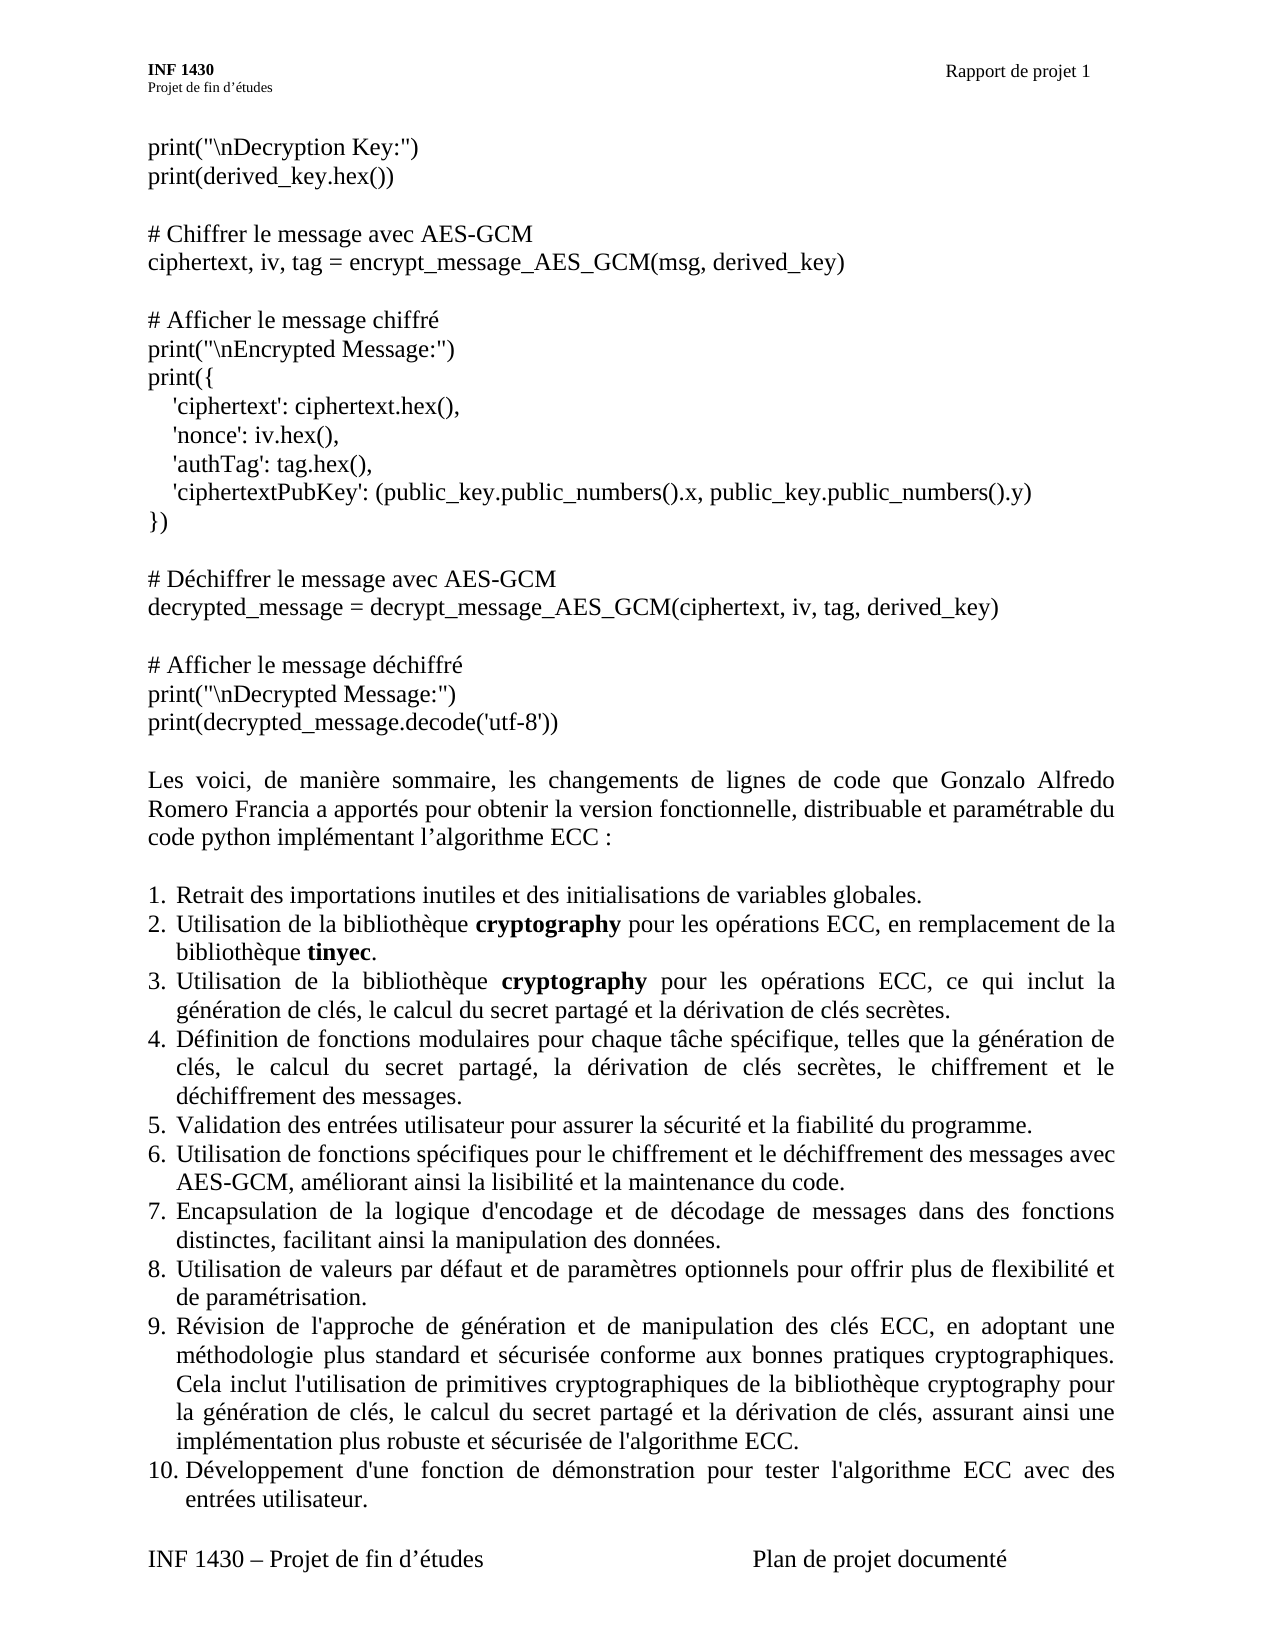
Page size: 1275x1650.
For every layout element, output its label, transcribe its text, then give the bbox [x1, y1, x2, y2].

list Validation des entrées utilisateur pour assurer la sécurité et la fiabilité du programme. [148, 1110, 1116, 1139]
text 'authTag': tag.hex(), [148, 449, 1116, 477]
text 'nonce': iv.hex(), [148, 420, 1116, 449]
text }) [148, 506, 1116, 535]
text # Déchiffrer le message avec AES-GCM [148, 564, 1116, 592]
text # Afficher le message déchiffré [148, 650, 1116, 679]
list Encapsulation de la logique d'encodage et de décodage de messages dans des fonctions distinctes, facilitant ainsi la manipulation des données. [148, 1196, 1116, 1254]
text print({ [148, 362, 1116, 391]
text print(decrypted_message.decode('utf-8')) [148, 707, 1116, 736]
text decrypted_message = decrypt_message_AES_GCM(ciphertext, iv, tag, derived_key) [148, 592, 1116, 621]
text ciphertext, iv, tag = encrypt_message_AES_GCM(msg, derived_key) [148, 247, 1116, 276]
text # Chiffrer le message avec AES-GCM [148, 219, 1116, 247]
list Développement d'une fonction de démonstration pour tester l'algorithme ECC avec des entrées utilisateur. [148, 1455, 1116, 1512]
text 'ciphertext': ciphertext.hex(), [148, 391, 1116, 420]
text print("\nDecryption Key:") [148, 132, 1116, 161]
text 'ciphertextPubKey': (public_key.public_numbers().x, public_key.public_numbers().y) [148, 477, 1116, 506]
text print(derived_key.hex()) [148, 161, 1116, 190]
list Utilisation de la bibliothèque cryptography pour les opérations ECC, ce qui inclut la génération de clés, le calcul du secret partagé et la dérivation de clés secrètes. [148, 966, 1116, 1024]
text print("\nDecrypted Message:") [148, 679, 1116, 707]
text # Afficher le message chiffré [148, 305, 1116, 334]
text print("\nEncrypted Message:") [148, 334, 1116, 362]
list Révision de l'approche de génération et de manipulation des clés ECC, en adoptant une méthodologie plus standard et sécurisée conforme aux bonnes pratiques cryptographiques. Cela inclut l'utilisation de primitives cryptographiques de la bibliothèque cryptography pour la génération de clés, le calcul du secret partagé et la dérivation de clés, assurant ainsi une implémentation plus robuste et sécurisée de l'algorithme ECC. [148, 1311, 1116, 1455]
text Les voici, de manière sommaire, les changements de lignes de code que Gonzalo Alfredo Romero Francia a apportés pour obtenir la version fonctionnelle, distribuable et paramétrable du code python implémentant l’algorithme ECC : [148, 765, 1116, 851]
list Retrait des importations inutiles et des initialisations de variables globales. [148, 880, 1116, 909]
list Utilisation de la bibliothèque cryptography pour les opérations ECC, en remplacement de la bibliothèque tinyec. [148, 909, 1116, 966]
list Utilisation de fonctions spécifiques pour le chiffrement et le déchiffrement des messages avec AES-GCM, améliorant ainsi la lisibilité et la maintenance du code. [148, 1139, 1116, 1196]
list Définition de fonctions modulaires pour chaque tâche spécifique, telles que la génération de clés, le calcul du secret partagé, la dérivation de clés secrètes, le chiffrement et le déchiffrement des messages. [148, 1024, 1116, 1110]
list Utilisation de valeurs par défaut et de paramètres optionnels pour offrir plus de flexibilité et de paramétrisation. [148, 1254, 1116, 1311]
